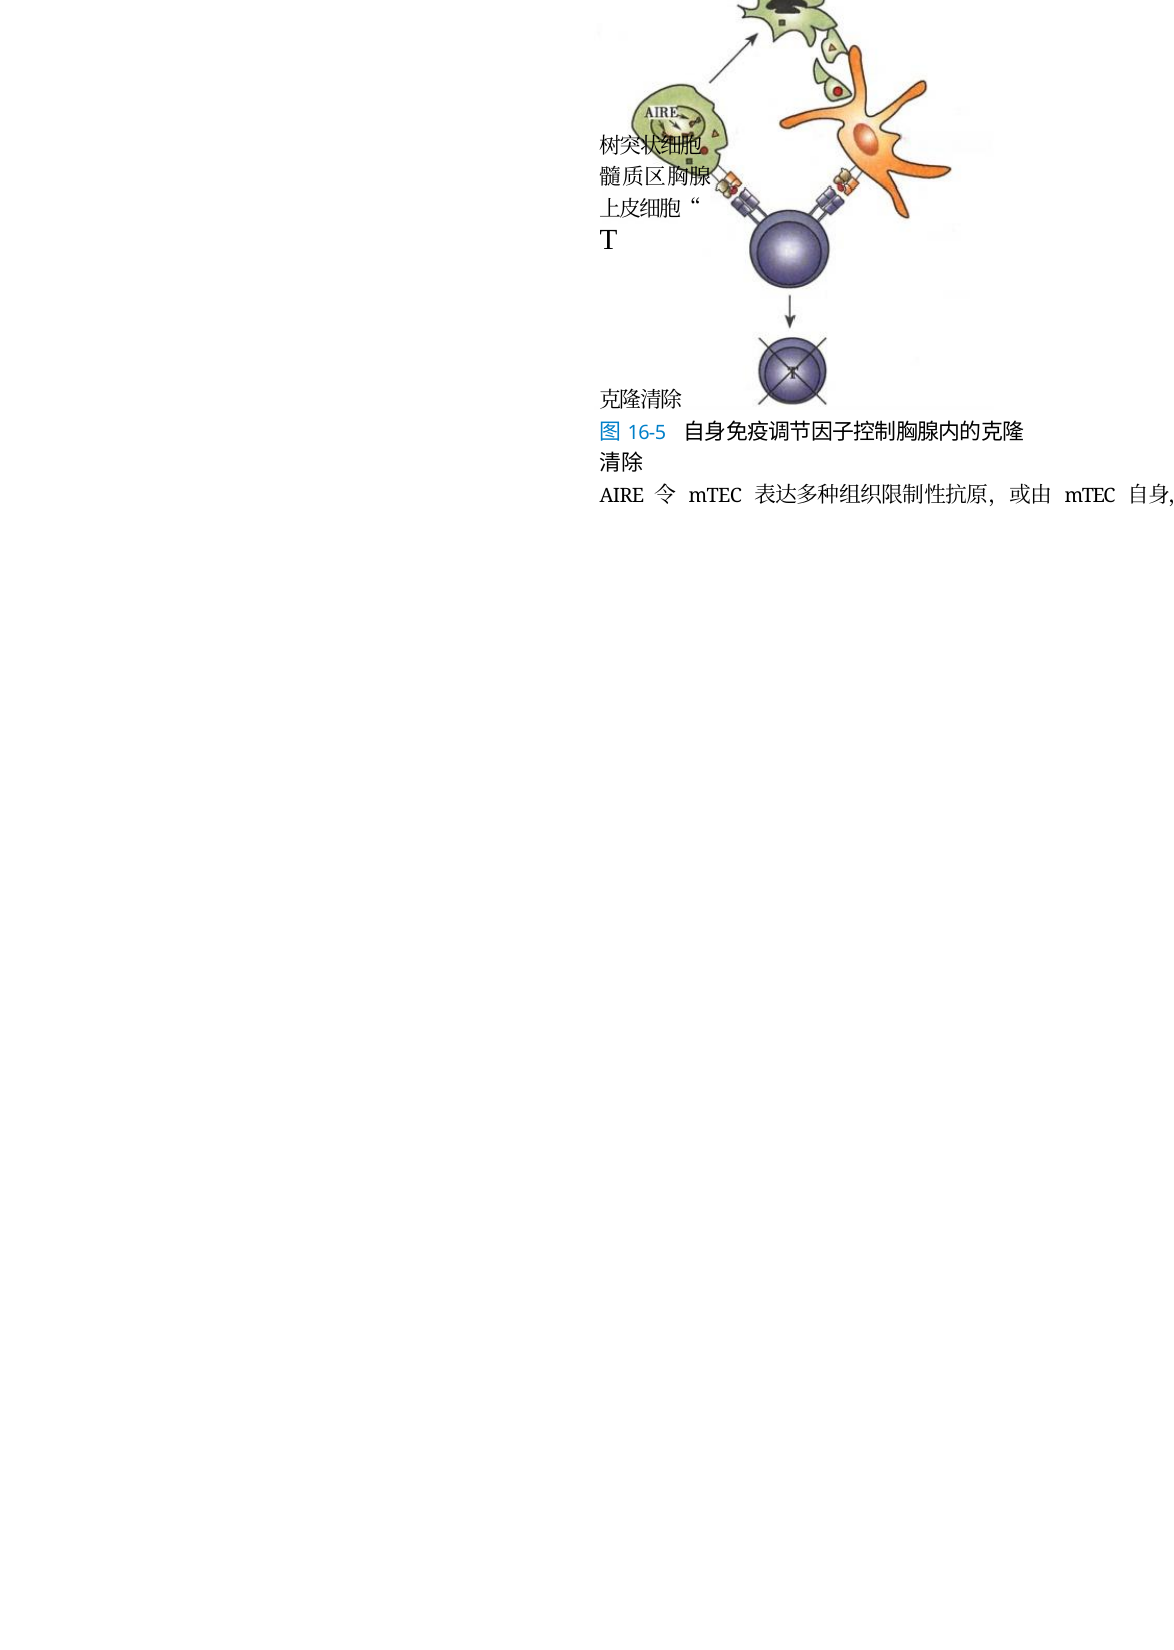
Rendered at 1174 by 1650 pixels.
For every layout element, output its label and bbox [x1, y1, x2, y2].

picture [594, 0, 994, 410]
